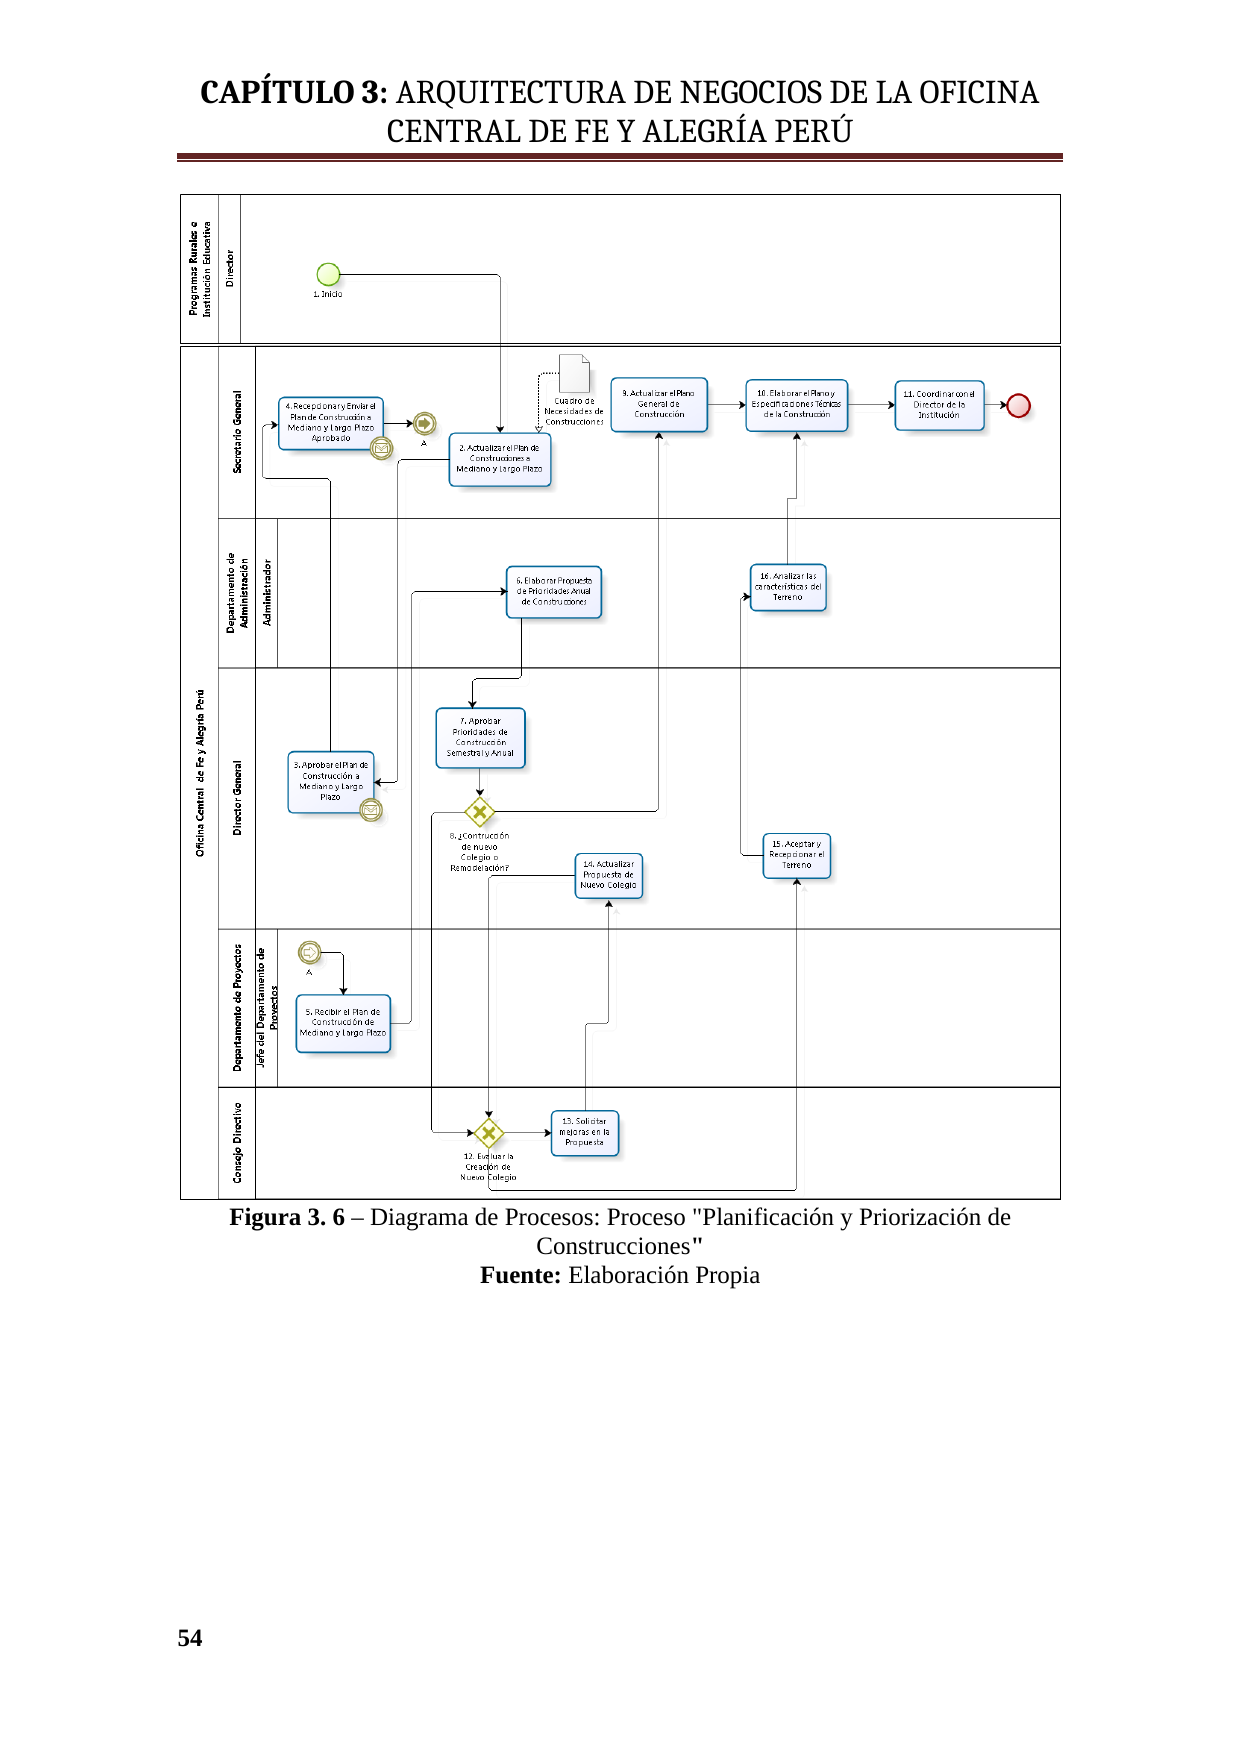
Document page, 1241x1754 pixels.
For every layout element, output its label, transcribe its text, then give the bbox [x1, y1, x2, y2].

picture [177, 190, 1063, 1203]
text Figura 3. 6 – Diagrama de Procesos: Proceso "Planificación y Priorización de Construcciones" [177, 1203, 1063, 1260]
text Fuente: Elaboración Propia [177, 1260, 1063, 1289]
